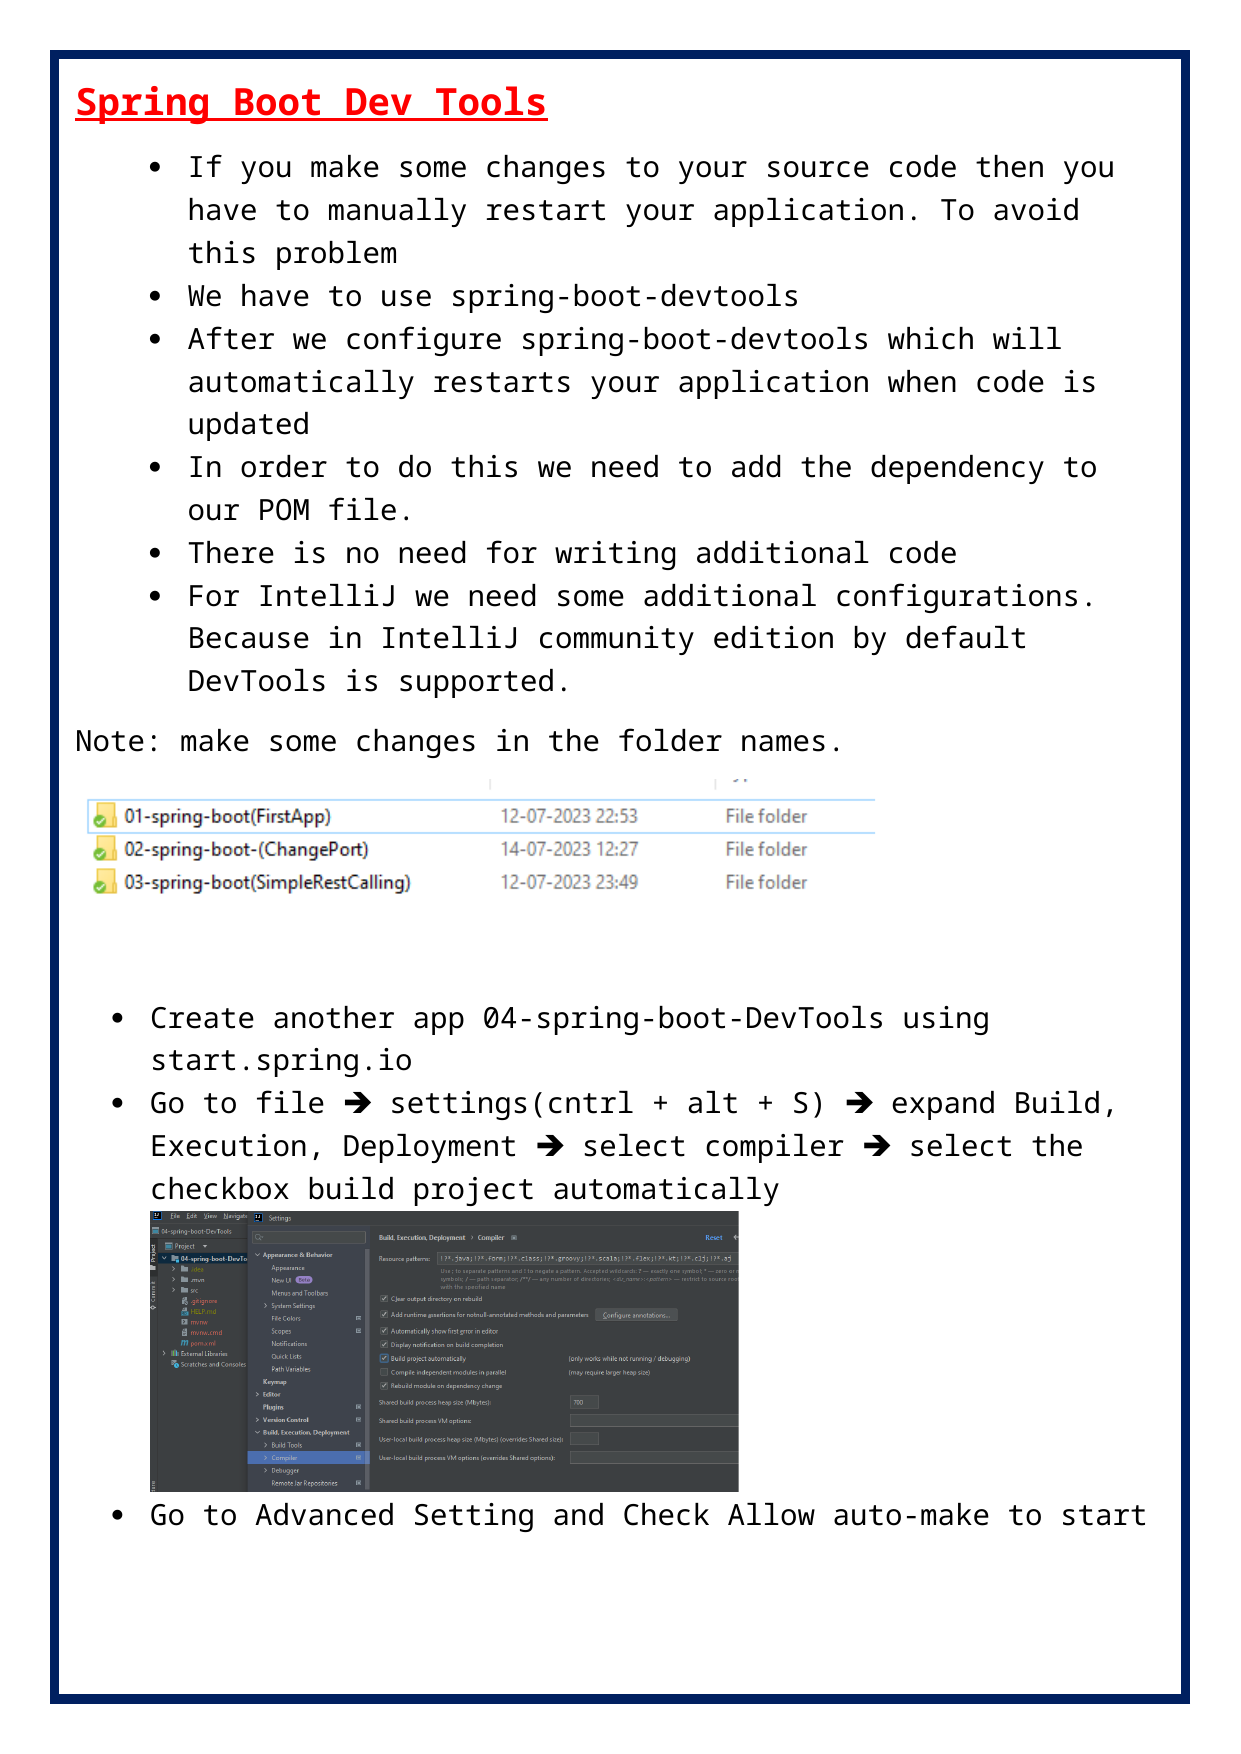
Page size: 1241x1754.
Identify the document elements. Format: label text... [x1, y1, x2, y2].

text Spring Boot Dev Tools [75, 75, 1165, 126]
list After we configure spring-boot-devtools which will automatically restarts your application when code is updated [150, 318, 1165, 443]
list For IntelliJ we need some additional configurations. Because in IntelliJ community edition by default DevTools is supported. [150, 575, 1165, 700]
list Create another app 04-spring-boot-DevTools using start.spring.io [112, 997, 1165, 1079]
list We have to use spring-boot-devtools [150, 275, 1165, 315]
list There is no need for writing additional code [150, 532, 1165, 572]
list Go to file settings(cntrl + alt + S) expand Build, Execution, Deployment select compiler select the checkbox build project automatically [112, 1082, 1165, 1208]
list Go to Advanced Setting and Check Allow auto-make to start [112, 1494, 1165, 1534]
text Note: make some changes in the folder names. [75, 720, 1165, 760]
picture [75, 779, 876, 919]
list In order to do this we need to add the dependency to our POM file. [150, 446, 1165, 529]
picture [150, 1211, 739, 1492]
list If you make some changes to your source code then you have to manually restart your application. To avoid this problem [150, 147, 1165, 272]
